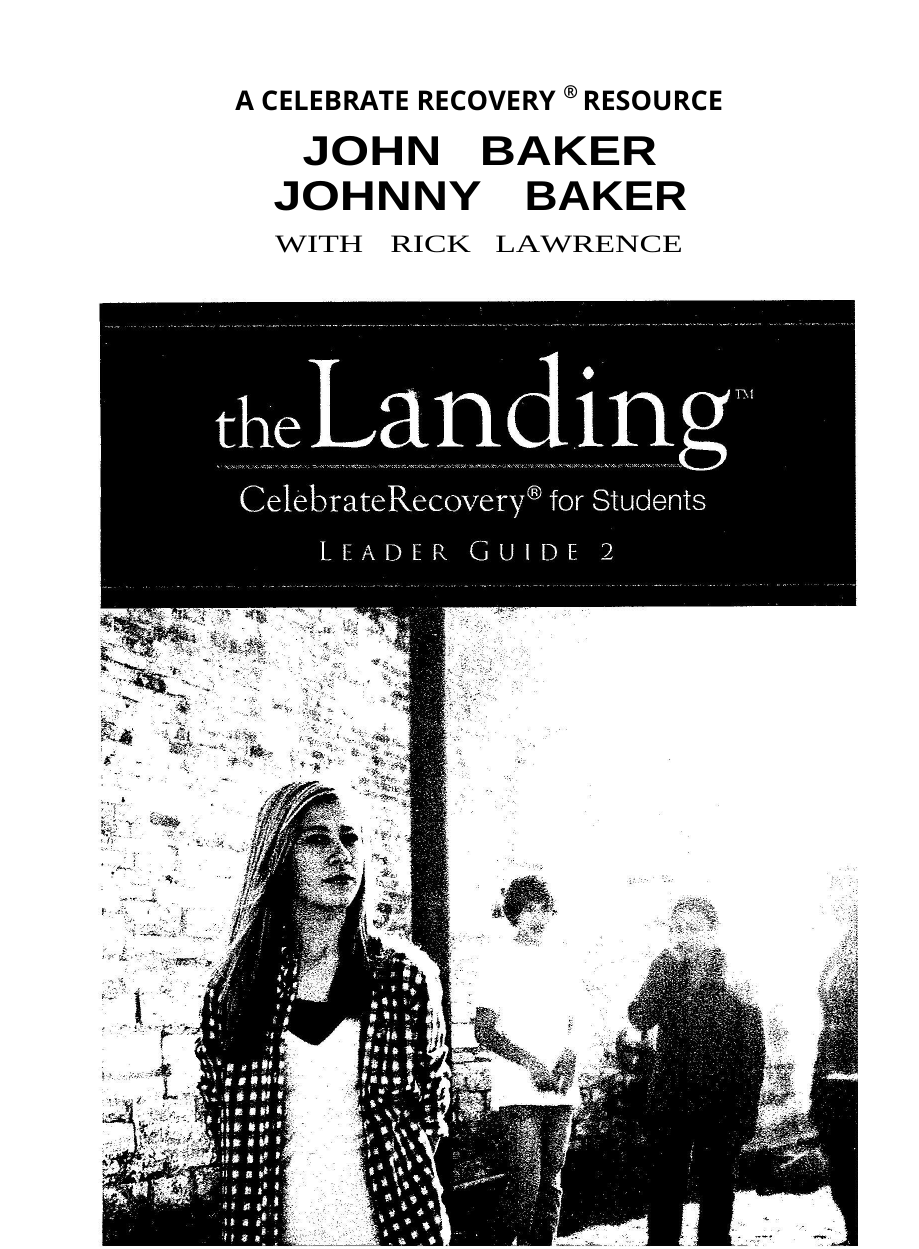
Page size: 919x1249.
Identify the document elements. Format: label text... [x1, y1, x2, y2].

text WITH RICK LAWRENCE [87, 229, 870, 258]
text A CELEBRATE RECOVERY ® RESOURCE [87, 80, 870, 118]
picture [98, 298, 858, 1247]
text JOHN BAKER JOHNNY BAKER [270, 130, 690, 219]
